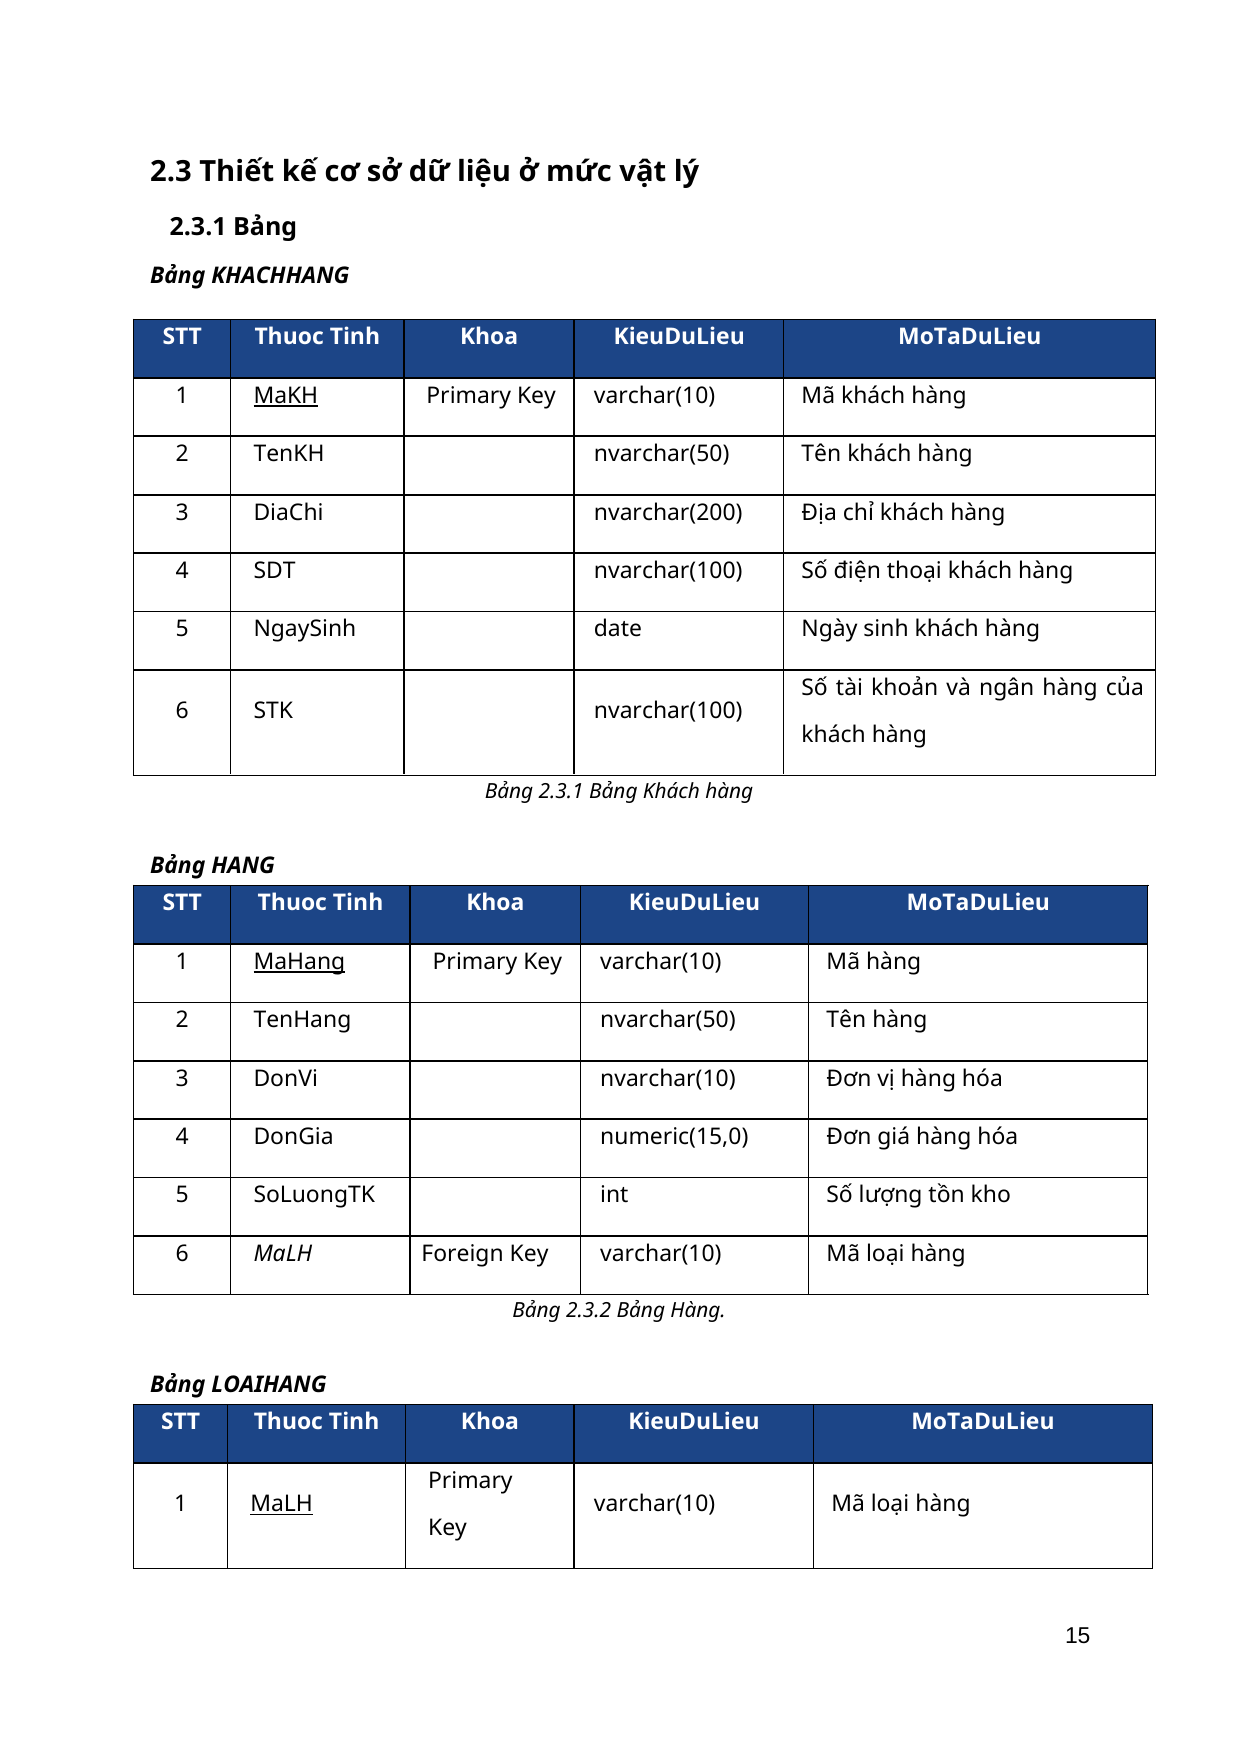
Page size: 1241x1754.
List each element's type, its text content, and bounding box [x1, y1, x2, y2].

table_header Thuoc Tinh [231, 320, 403, 377]
table_cell 6 [134, 671, 230, 774]
table_cell Foreign Key [411, 1237, 580, 1294]
table_cell 3 [134, 496, 230, 552]
table_cell Primary Key [406, 1464, 573, 1567]
table_cell TenKH [231, 437, 403, 494]
table_cell [411, 1062, 580, 1118]
table_header MoTaDuLieu [814, 1405, 1152, 1462]
table_cell MaLH [231, 1237, 409, 1294]
table_cell Đơn vị hàng hóa [809, 1062, 1147, 1118]
table_cell varchar(10) [575, 379, 783, 435]
table_cell varchar(10) [581, 945, 808, 1001]
table_cell varchar(10) [575, 1464, 813, 1567]
text Bảng 2.3.2 Bảng Hàng. [150, 1295, 1090, 1324]
table_cell varchar(10) [581, 1237, 808, 1294]
table_header STT [134, 886, 230, 943]
table_cell Đơn giá hàng hóa [809, 1120, 1147, 1177]
table_header KieuDuLieu [575, 320, 783, 377]
table_cell Số tài khoản và ngân hàng của khách hàng [784, 671, 1155, 774]
table_cell TenHang [231, 1003, 409, 1060]
table_header Khoa [411, 886, 580, 943]
table_cell Mã loại hàng [814, 1464, 1152, 1567]
table_cell [405, 671, 573, 774]
table_cell DonVi [231, 1062, 409, 1118]
table_cell nvarchar(50) [575, 437, 783, 494]
table_header Thuoc Tinh [231, 886, 409, 943]
table_cell Địa chỉ khách hàng [784, 496, 1155, 552]
table_cell Số điện thoại khách hàng [784, 554, 1155, 611]
table_cell 3 [134, 1062, 230, 1118]
table_header MoTaDuLieu [784, 320, 1155, 377]
table_cell date [575, 612, 783, 669]
table_cell SDT [231, 554, 403, 611]
table_header STT [134, 320, 230, 377]
table_cell nvarchar(100) [575, 554, 783, 611]
table_cell MaHang [231, 945, 409, 1001]
table_cell Primary Key [405, 379, 573, 435]
table_cell DonGia [231, 1120, 409, 1177]
table_cell Số lượng tồn kho [809, 1178, 1147, 1235]
table_cell nvarchar(100) [575, 671, 783, 774]
table_cell Mã loại hàng [809, 1237, 1147, 1294]
table_cell STK [231, 671, 403, 774]
table_cell MaLH [228, 1464, 405, 1567]
text Bảng KHACHHANG [150, 259, 1090, 290]
table_cell Ngày sinh khách hàng [784, 612, 1155, 669]
table_cell [411, 1178, 580, 1235]
table_header KieuDuLieu [581, 886, 808, 943]
table_cell Tên hàng [809, 1003, 1147, 1060]
table_cell 6 [134, 1237, 230, 1294]
table_cell nvarchar(200) [575, 496, 783, 552]
table_cell 1 [134, 379, 230, 435]
table_cell Mã hàng [809, 945, 1147, 1001]
table_cell [411, 1120, 580, 1177]
text Bảng 2.3.1 Bảng Khách hàng [150, 776, 1090, 804]
table_header KieuDuLieu [575, 1405, 813, 1462]
table_cell NgaySinh [231, 612, 403, 669]
table_cell [405, 437, 573, 494]
table_header MoTaDuLieu [809, 886, 1147, 943]
table_cell [405, 554, 573, 611]
table_cell 5 [134, 612, 230, 669]
table_cell [405, 496, 573, 552]
table_cell int [581, 1178, 808, 1235]
table_cell Mã khách hàng [784, 379, 1155, 435]
table_cell 1 [134, 945, 230, 1001]
subtitle 2.3 Thiết kế cơ sở dữ liệu ở mức vật lý [150, 150, 1090, 190]
table_cell 4 [134, 1120, 230, 1177]
table_cell Tên khách hàng [784, 437, 1155, 494]
table_cell 5 [134, 1178, 230, 1235]
table_cell 2 [134, 1003, 230, 1060]
text 2.3.1 Bảng [150, 208, 1090, 242]
table_cell nvarchar(50) [581, 1003, 808, 1060]
table_cell numeric(15,0) [581, 1120, 808, 1177]
table_cell MaKH [231, 379, 403, 435]
table_cell 4 [134, 554, 230, 611]
text Bảng LOAIHANG [150, 1368, 1090, 1399]
table_cell nvarchar(10) [581, 1062, 808, 1118]
table_cell 2 [134, 437, 230, 494]
table_cell [411, 1003, 580, 1060]
table_cell [405, 612, 573, 669]
table_cell DiaChi [231, 496, 403, 552]
table_cell Primary Key [411, 945, 580, 1001]
table_header Khoa [406, 1405, 573, 1462]
table_header Thuoc Tinh [228, 1405, 405, 1462]
table_header STT [134, 1405, 227, 1462]
text Bảng HANG [150, 849, 1090, 880]
table_cell SoLuongTK [231, 1178, 409, 1235]
table_cell 1 [134, 1464, 227, 1567]
table_header Khoa [405, 320, 573, 377]
